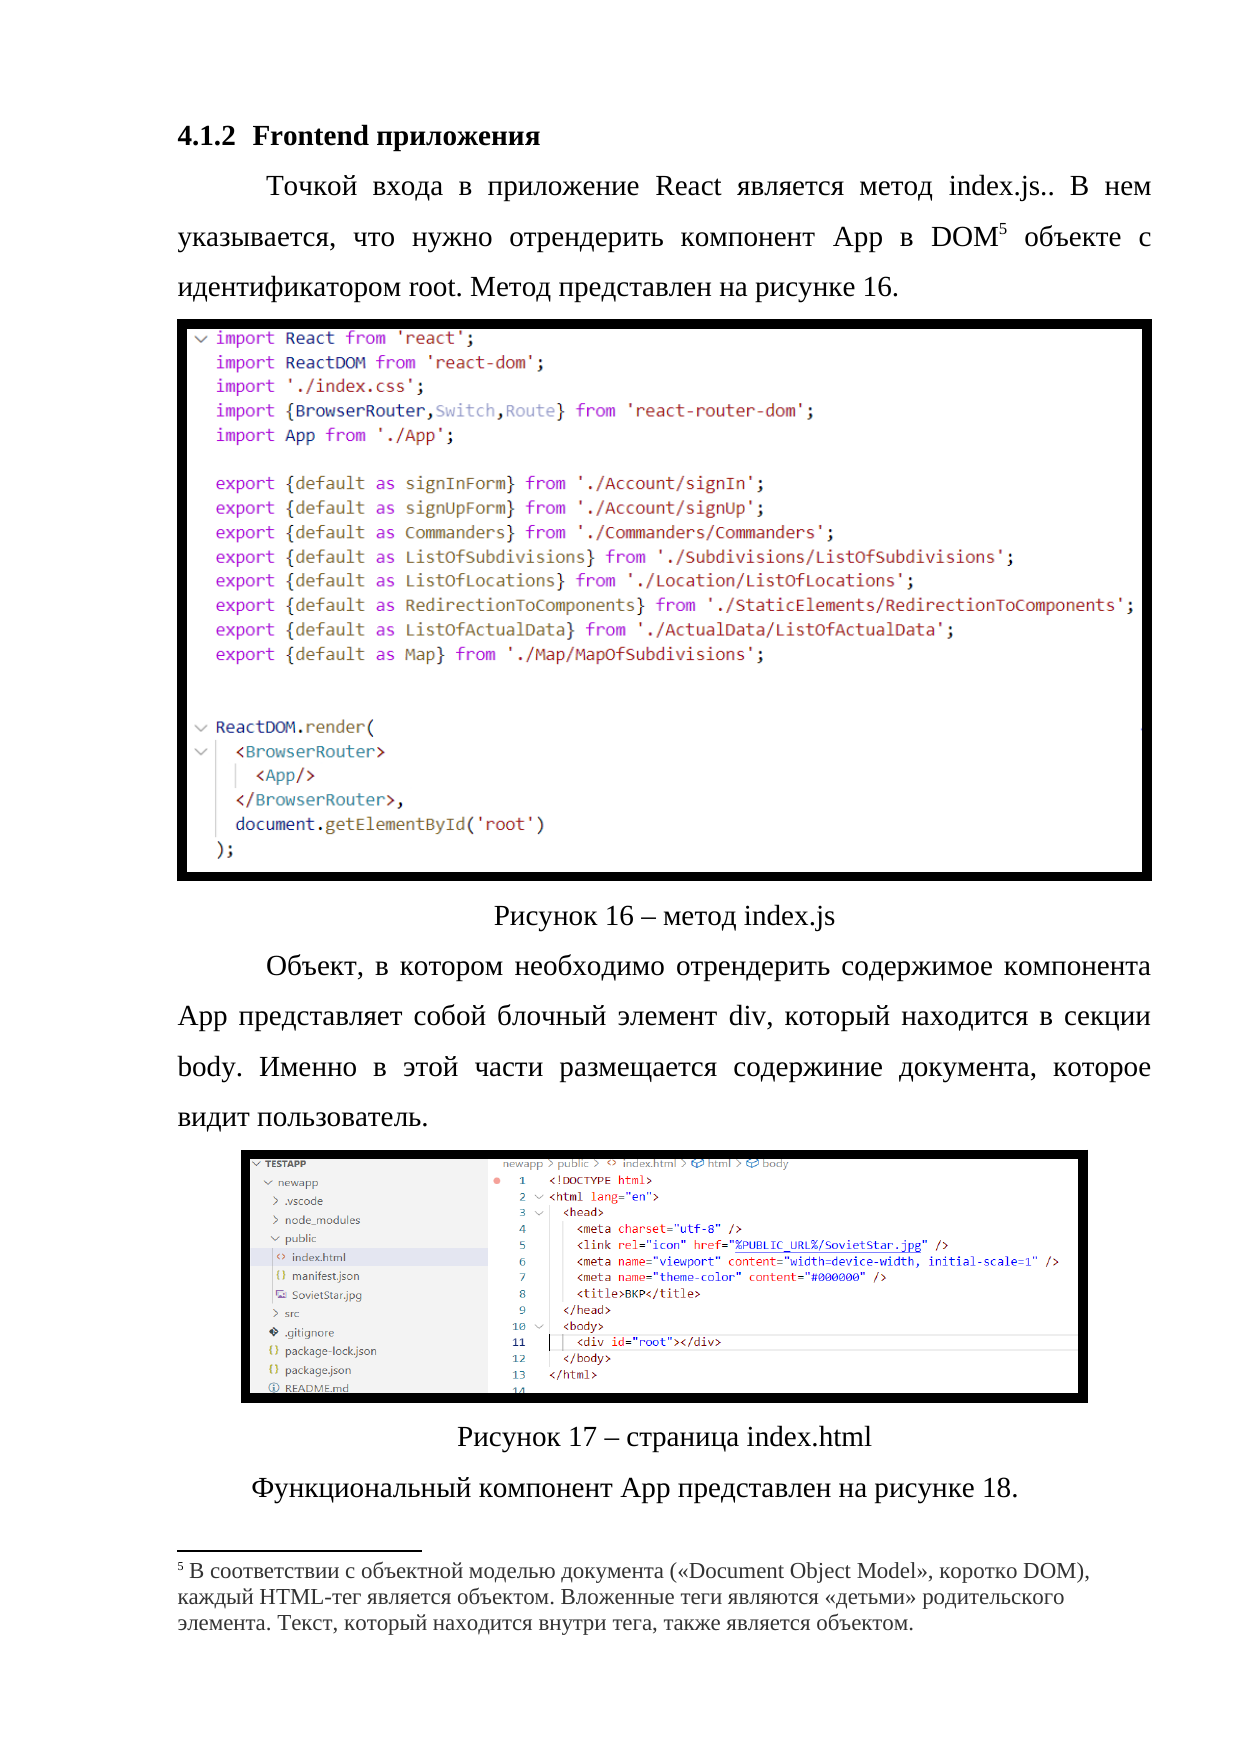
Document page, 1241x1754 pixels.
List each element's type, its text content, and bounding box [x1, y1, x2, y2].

text Объект, в котором необходимо отрендерить содержимое компонента App представляет собой блочный элемент div, который находится в секции body. Именно в этой части размещается содержиние документа, которое видит пользователь. [177, 948, 1152, 1133]
text Рисунок 16 – метод index.js [177, 898, 1152, 931]
text Точкой входа в приложение React является метод index.js.. В нем указывается, что нужно отрендерить компонент App в DOM объекте с идентификатором root. Метод представлен на рисунке 16. [177, 168, 1152, 303]
subtitle Frontend приложения [177, 118, 1152, 152]
text Рисунок 17 – страница index.html [177, 1419, 1152, 1453]
picture [250, 1159, 1078, 1393]
text Функциональный компонент App представлен на рисунке 18. [177, 1470, 1152, 1503]
picture [189, 329, 1142, 872]
